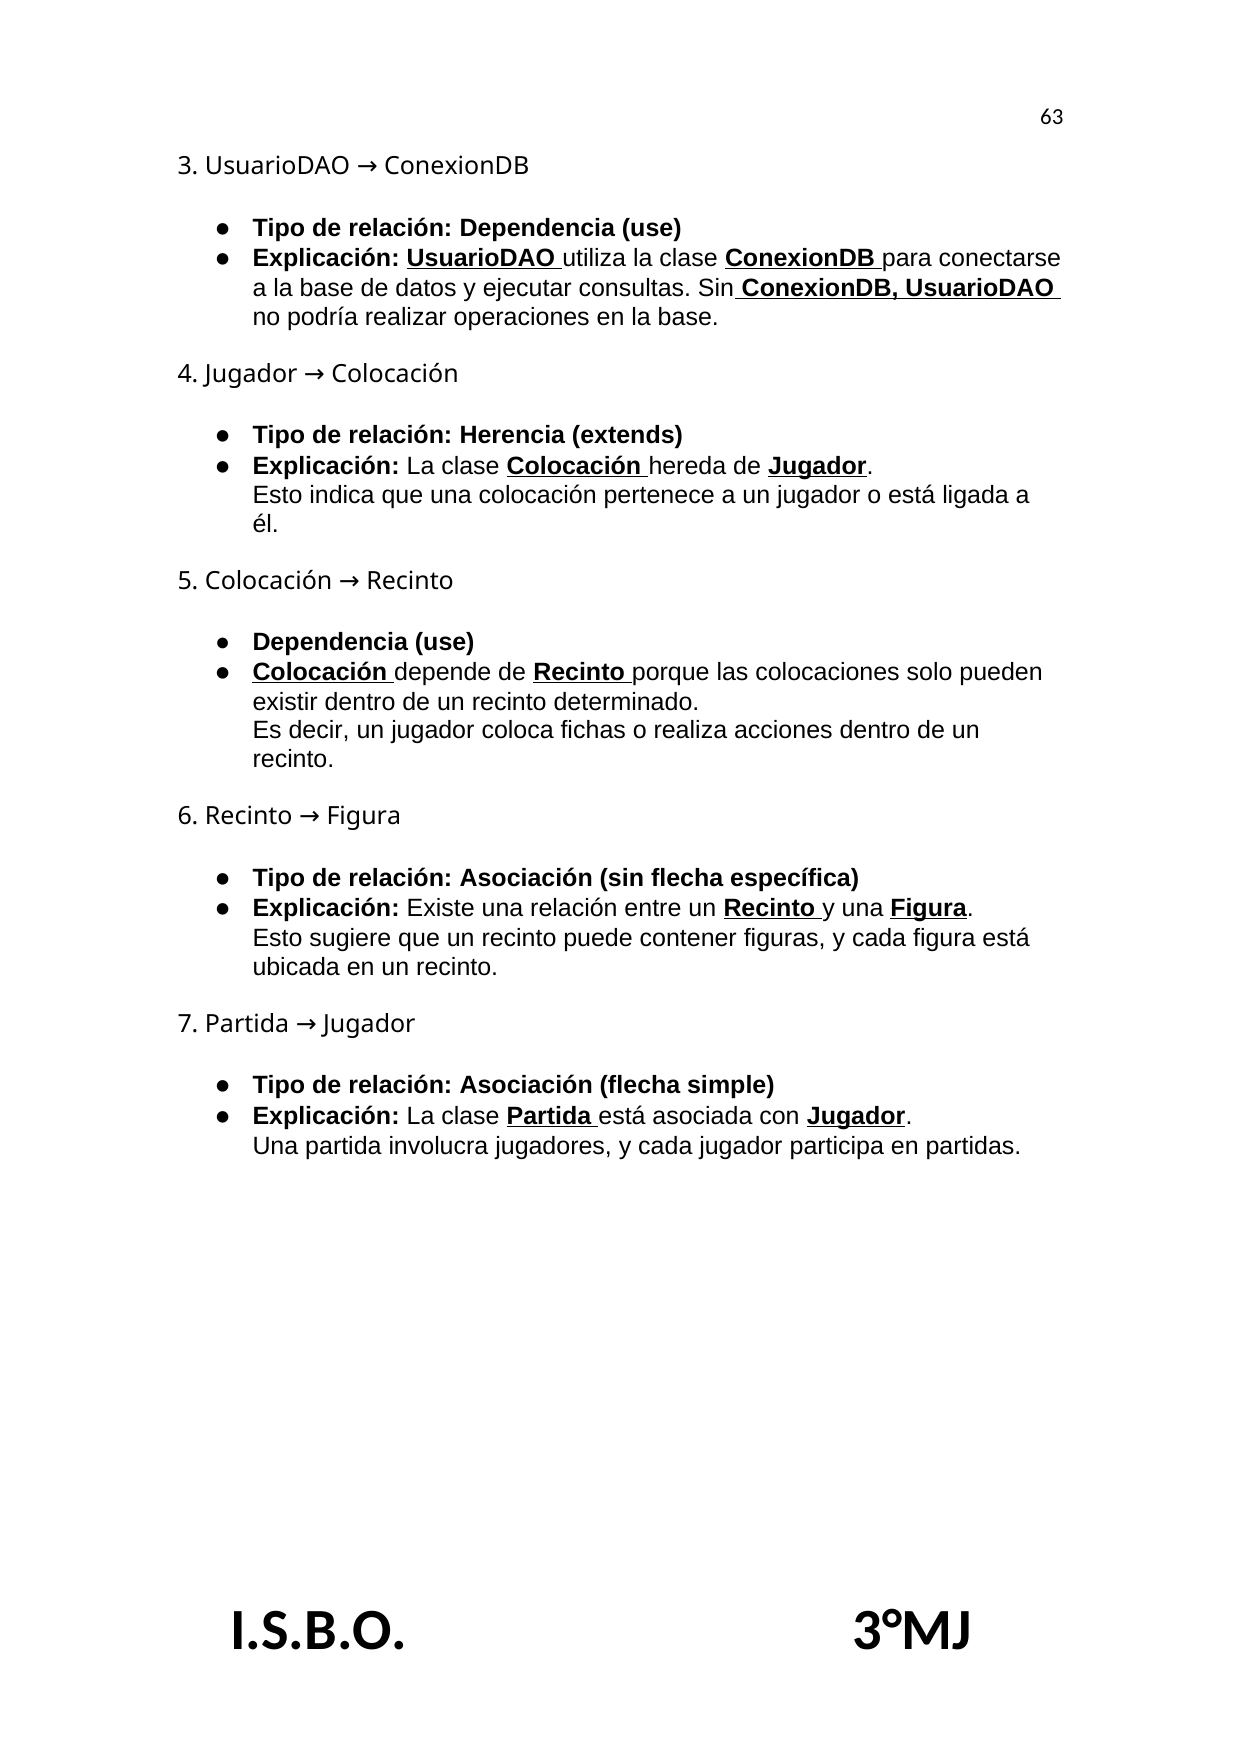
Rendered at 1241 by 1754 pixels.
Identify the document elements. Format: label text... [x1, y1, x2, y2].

list Explicación: UsuarioDAO utiliza la clase ConexionDB para conectarse a la base de datos y ejecutar consultas. Sin ConexionDB, UsuarioDAO no podría realizar operaciones en la base. [215, 242, 1063, 330]
text 5. Colocación → Recinto [177, 563, 1063, 597]
list Colocación depende de Recinto porque las colocaciones solo pueden existir dentro de un recinto determinado. Es decir, un jugador coloca fichas o realiza acciones dentro de un recinto. [215, 656, 1063, 773]
text 7. Partida → Jugador [177, 1005, 1063, 1039]
list Explicación: Existe una relación entre un Recinto y una Figura. Esto sugiere que un recinto puede contener figuras, y cada figura está ubicada en un recinto. [215, 892, 1063, 980]
list Dependencia (use) [215, 627, 1063, 656]
list Explicación: La clase Colocación hereda de Jugador. Esto indica que una colocación pertenece a un jugador o está ligada a él. [215, 450, 1063, 538]
list Explicación: La clase Partida está asociada con Jugador. Una partida involucra jugadores, y cada jugador participa en partidas. [215, 1100, 1063, 1159]
text 6. Recinto → Figura [177, 798, 1063, 832]
list Tipo de relación: Herencia (extends) [215, 419, 1063, 450]
text 4. Jugador → Colocación [177, 355, 1063, 389]
list Tipo de relación: Asociación (flecha simple) [215, 1069, 1063, 1100]
text 3. UsuarioDAO → ConexionDB [177, 148, 1063, 182]
list Tipo de relación: Asociación (sin flecha específica) [215, 862, 1063, 892]
list Tipo de relación: Dependencia (use) [215, 212, 1063, 242]
